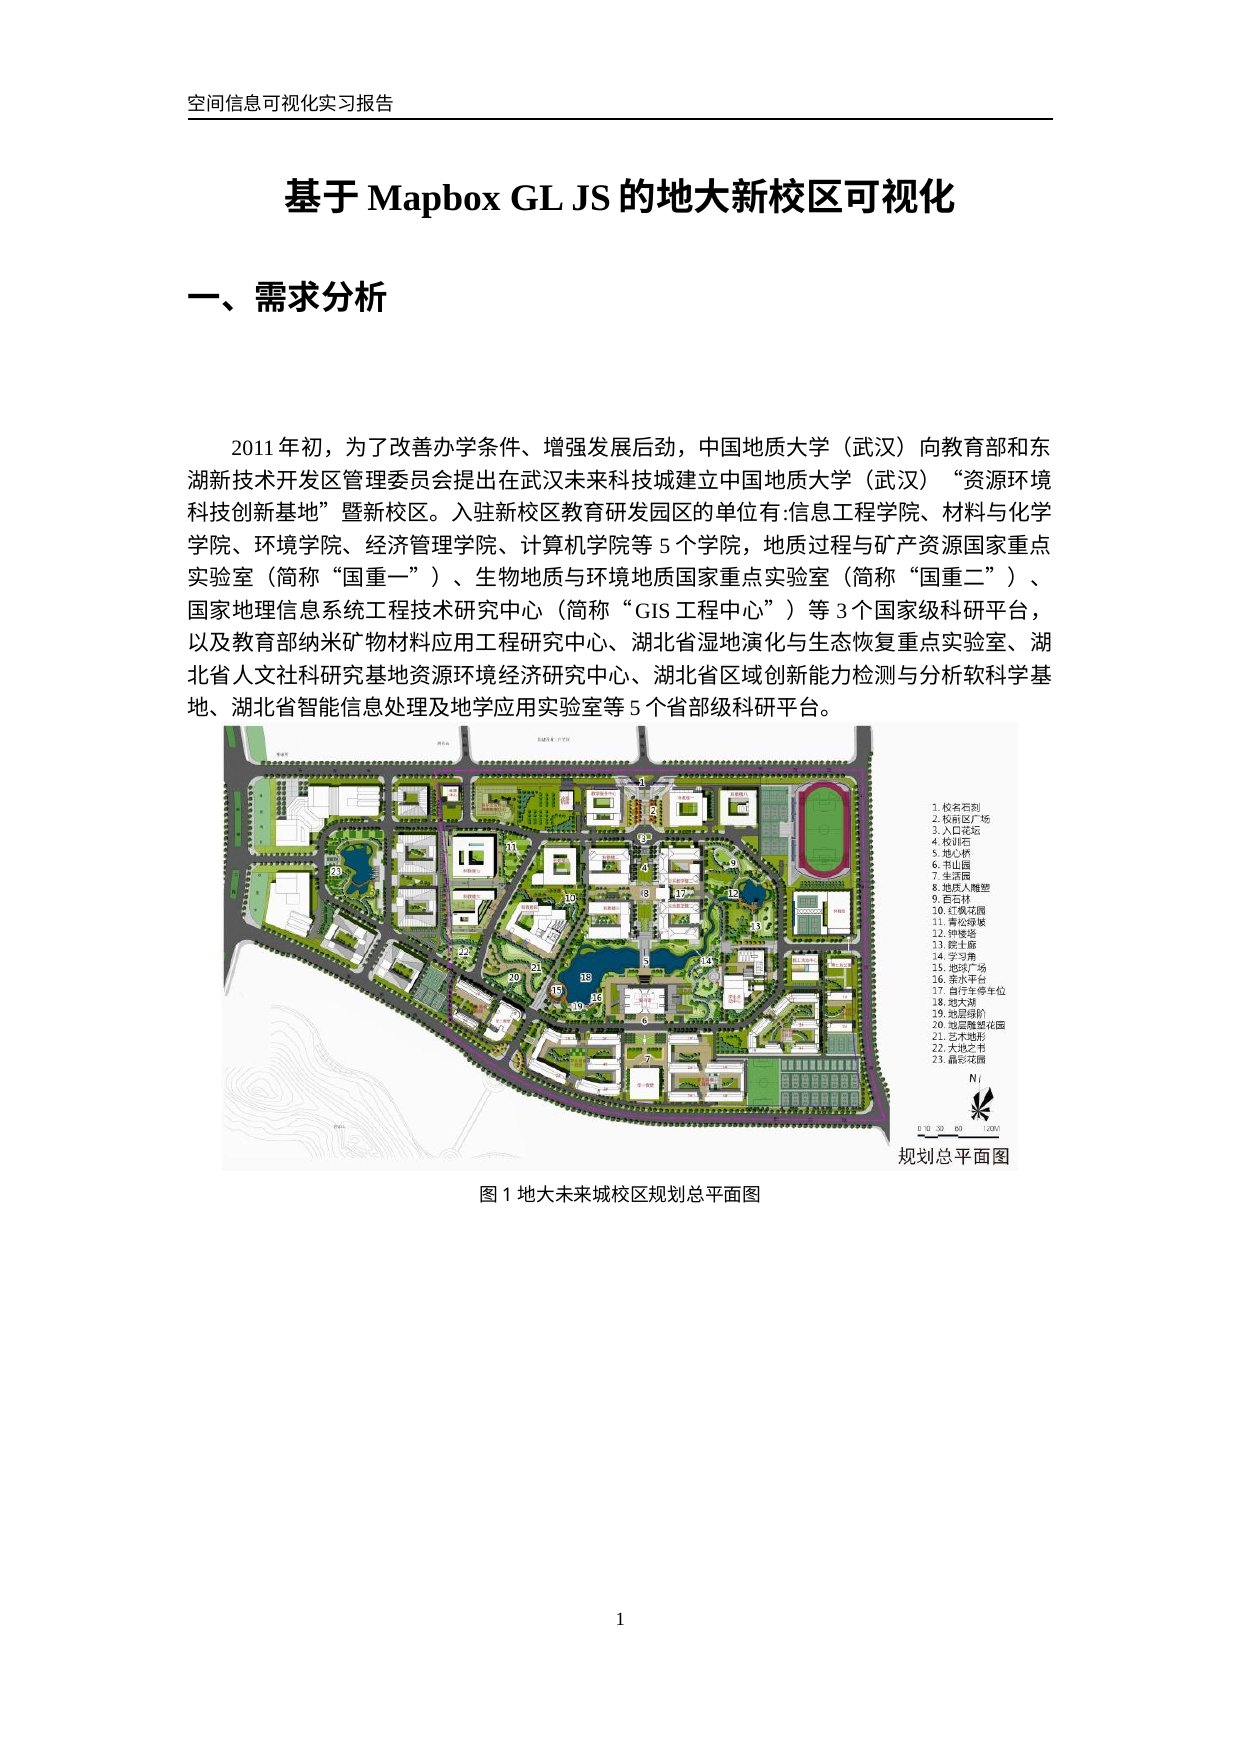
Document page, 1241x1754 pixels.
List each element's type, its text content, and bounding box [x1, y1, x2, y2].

text 基于Mapbox GL JS的地大新校区可视化 [187, 162, 1053, 227]
text 2011年初，为了改善办学条件、增强发展后劲，中国地质大学（武汉）向教育部和东湖新技术开发区管理委员会提出在武汉未来科技城建立中国地质大学（武汉）“资源环境科技创新基地”暨新校区。入驻新校区教育研发园区的单位有:信息工程学院、材料与化学学院、环境学院、经济管理学院、计算机学院等5个学院，地质过程与矿产资源国家重点实验室（简称“国重一”）、生物地质与环境地质国家重点实验室（简称“国重二”）、国家地理信息系统工程技术研究中心（简称“GIS工程中心”）等3个国家级科研平台，以及教育部纳米矿物材料应用工程研究中心、湖北省湿地演化与生态恢复重点实验室、湖北省人文社科研究基地资源环境经济研究中心、湖北省区域创新能力检测与分析软科学基地、湖北省智能信息处理及地学应用实验室等5个省部级科研平台。 [187, 430, 1053, 722]
text 图1 地大未来城校区规划总平面图 [187, 1177, 1053, 1210]
picture [221, 722, 1019, 1171]
subtitle 一、需求分析 [187, 262, 1053, 327]
